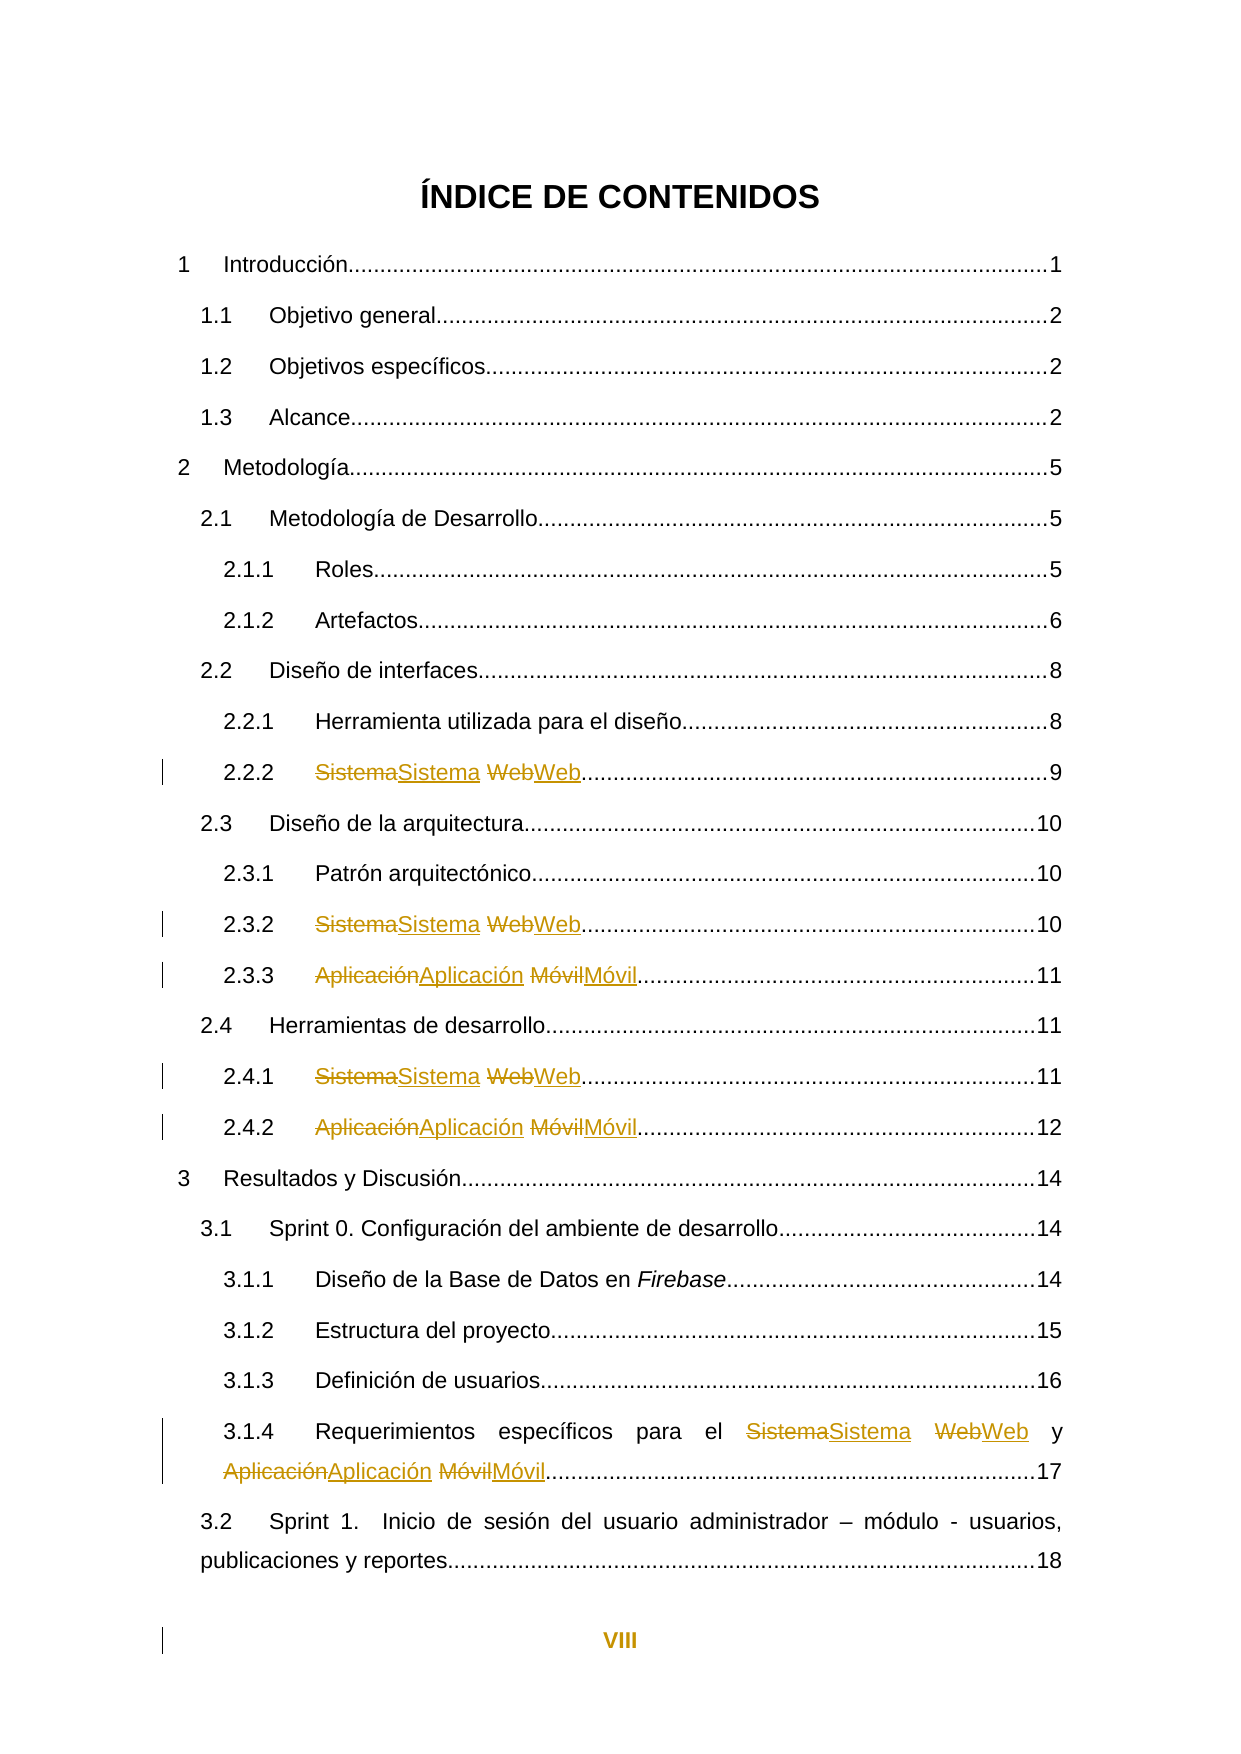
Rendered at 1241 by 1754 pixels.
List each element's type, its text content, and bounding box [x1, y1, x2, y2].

text 2.4.1 11 [223, 1063, 1063, 1089]
text 3.1.2 Estructura del proyecto 15 [223, 1317, 1063, 1343]
text 2.2 Diseño de interfaces 8 [200, 657, 1063, 684]
text 2 Metodología 5 [177, 454, 1063, 481]
text 1.3 Alcance 2 [200, 404, 1063, 430]
text 2.4 Herramientas de desarrollo 11 [200, 1012, 1063, 1039]
text 2.3 Diseño de la arquitectura 10 [200, 809, 1063, 836]
text 3.1.4 Requerimientos específicos para el y 17 [223, 1418, 1063, 1484]
text 3.2 Sprint 1. Inicio de sesión del usuario administrador – módulo - usuarios, publicaciones y reportes 18 [200, 1508, 1063, 1573]
text 3.1 Sprint 0. Configuración del ambiente de desarrollo 14 [200, 1215, 1063, 1242]
text 2.4.2 12 [223, 1114, 1063, 1140]
text 1.2 Objetivos específicos 2 [200, 353, 1063, 379]
text 2.2.2 9 [223, 759, 1063, 785]
text 2.2.1 Herramienta utilizada para el diseño 8 [223, 708, 1063, 734]
text 3 Resultados y Discusión 14 [177, 1164, 1063, 1191]
text 2.3.1 Patrón arquitectónico 10 [223, 860, 1063, 887]
text 2.1.1 Roles 5 [223, 556, 1063, 582]
text 3.1.3 Definición de usuarios 16 [223, 1367, 1063, 1394]
text 2.3.3 11 [223, 962, 1063, 988]
text 3.1.1 Diseño de la Base de Datos en Firebase 14 [223, 1266, 1063, 1292]
text ÍNDICE DE CONTENIDOS [177, 177, 1063, 216]
text 1 Introducción 1 [177, 251, 1063, 278]
text 1.1 Objetivo general 2 [200, 302, 1063, 328]
text 2.1.2 Artefactos 6 [223, 607, 1063, 633]
text 2.1 Metodología de Desarrollo 5 [200, 505, 1063, 531]
text 2.3.2 10 [223, 911, 1063, 937]
